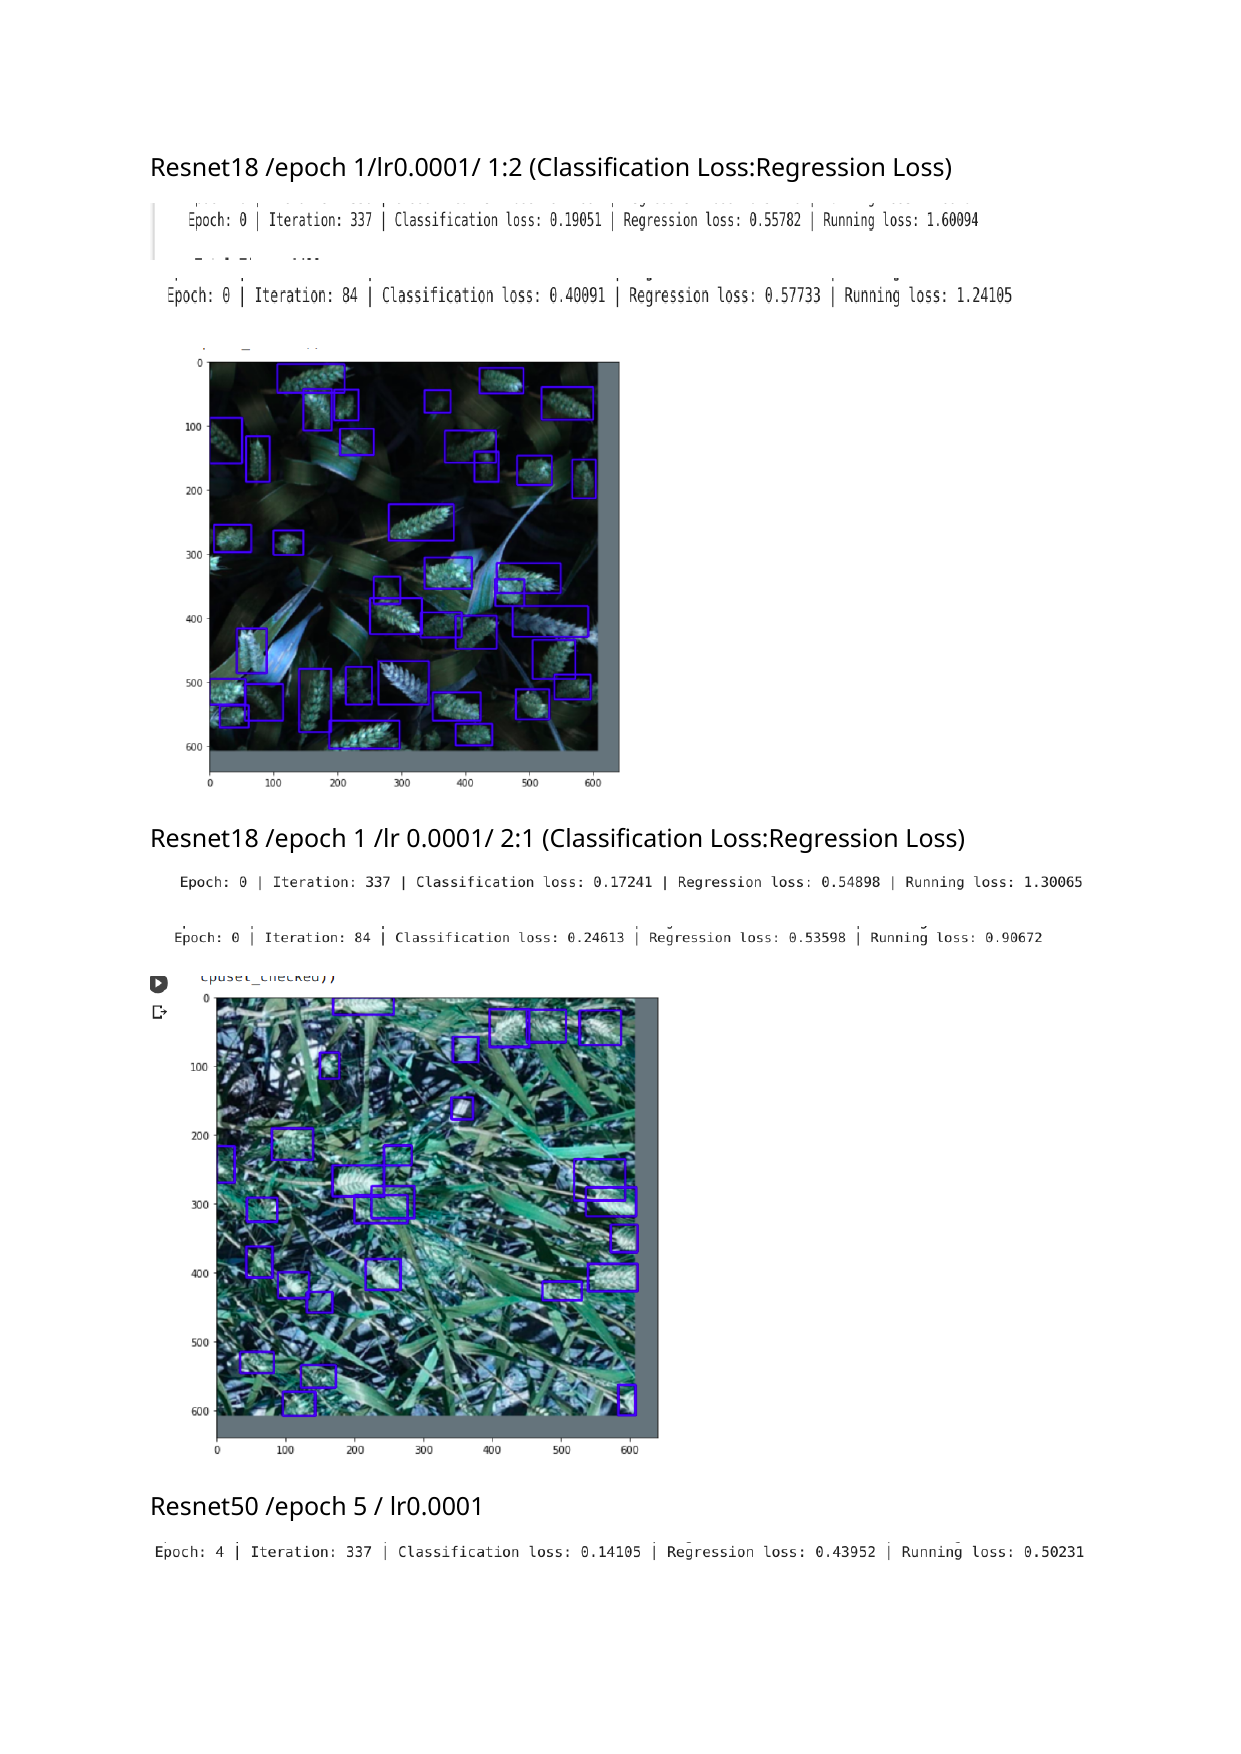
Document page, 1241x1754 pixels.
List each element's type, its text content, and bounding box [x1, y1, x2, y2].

picture [150, 278, 1041, 330]
picture [150, 976, 706, 1470]
picture [150, 926, 1080, 958]
picture [150, 1542, 1091, 1561]
picture [150, 203, 1007, 260]
text Resnet18 /epoch 1 /lr 0.0001/ 2:1 (Classification Loss:Regression Loss) [150, 821, 1090, 855]
picture [150, 348, 659, 802]
text Resnet50 /epoch 5 / lr0.0001 [150, 1489, 1090, 1523]
text Resnet18 /epoch 1/lr0.0001/ 1:2 (Classification Loss:Regression Loss) [150, 150, 1090, 184]
picture [150, 874, 1141, 908]
